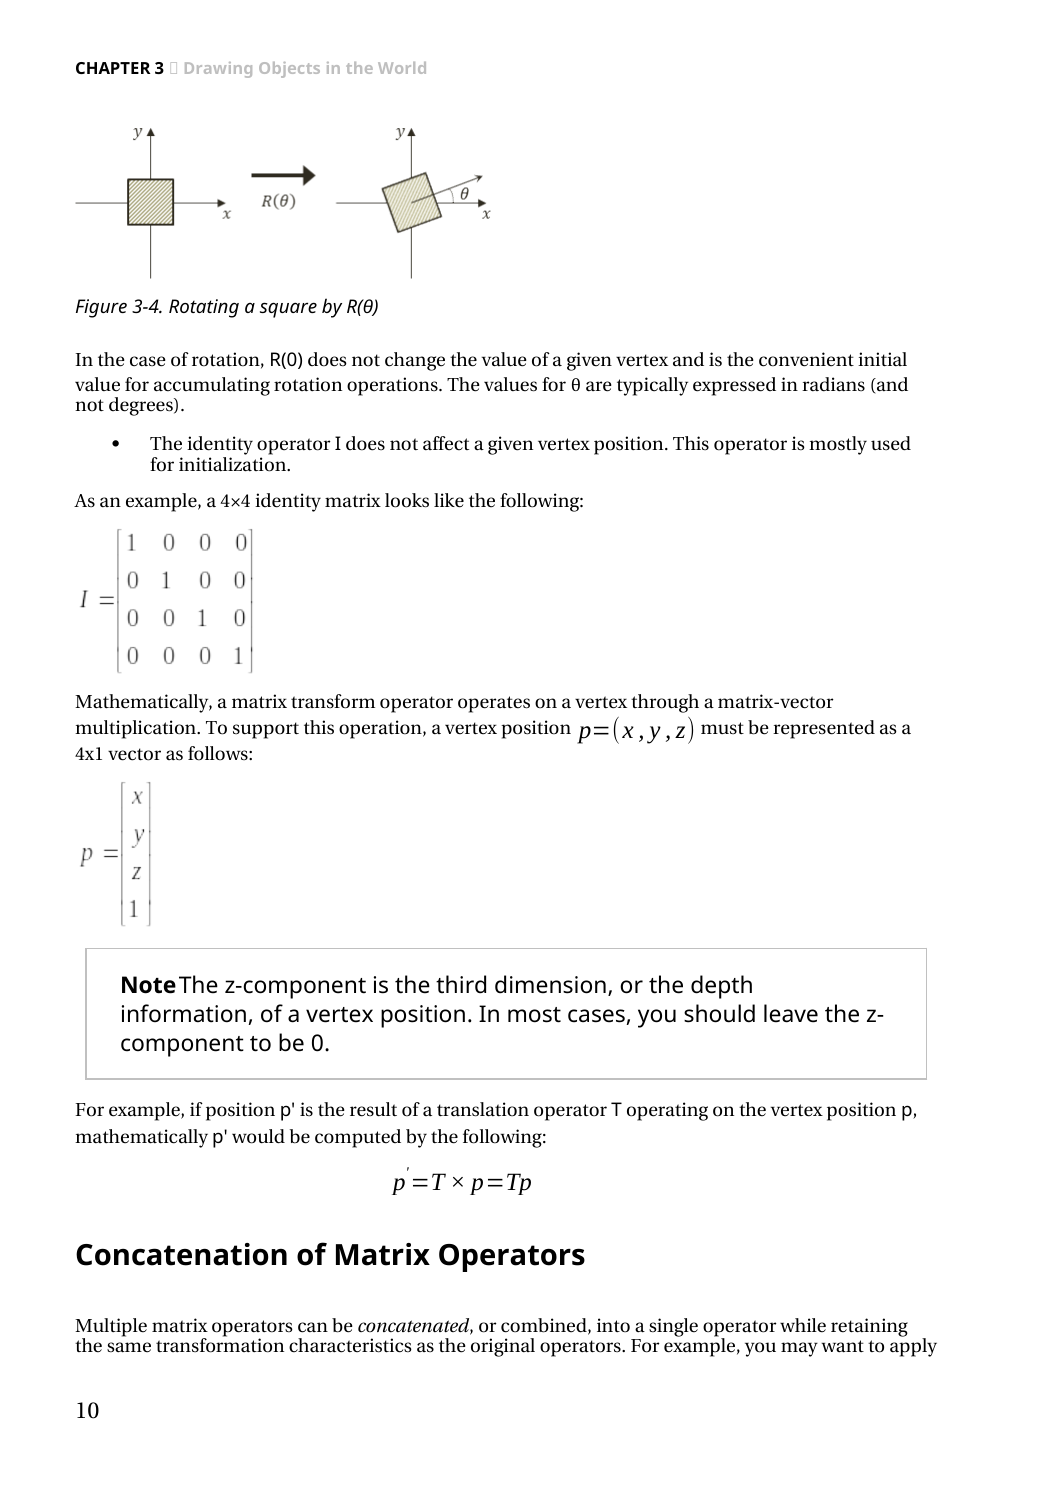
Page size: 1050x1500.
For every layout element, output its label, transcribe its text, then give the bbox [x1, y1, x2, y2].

picture [75, 112, 498, 279]
text For example, if position p' is the result of a translation operator T operating on the vertex position p, mathematically p' would be computed by the following: [75, 1096, 937, 1149]
subtitle Concatenation of Matrix Operators [75, 1234, 937, 1274]
text Note The z-component is the third dimension, or the depth information, of a vertex position. In most cases, you should leave the z-component to be 0. [87, 949, 926, 1078]
text Figure 3-4. Rotating a square by R(θ) [75, 294, 937, 319]
text As an example, a 4×4 identity matrix looks like the following: [75, 494, 937, 512]
text Mathematically, a matrix transform operator operates on a vertex through a matrix-vector multiplication. To support this operation, a vertex position must be represented as a 4x1 vector as follows: [75, 694, 937, 765]
text The identity operator I does not affect a given vertex position. This operator is mostly used for initialization. [112, 430, 937, 476]
text In the case of rotation, R(0) does not change the value of a given vertex and is the convenient initial value for accumulating rotation operations. The values for θ are typically expressed in radians (and not degrees). [75, 346, 937, 416]
